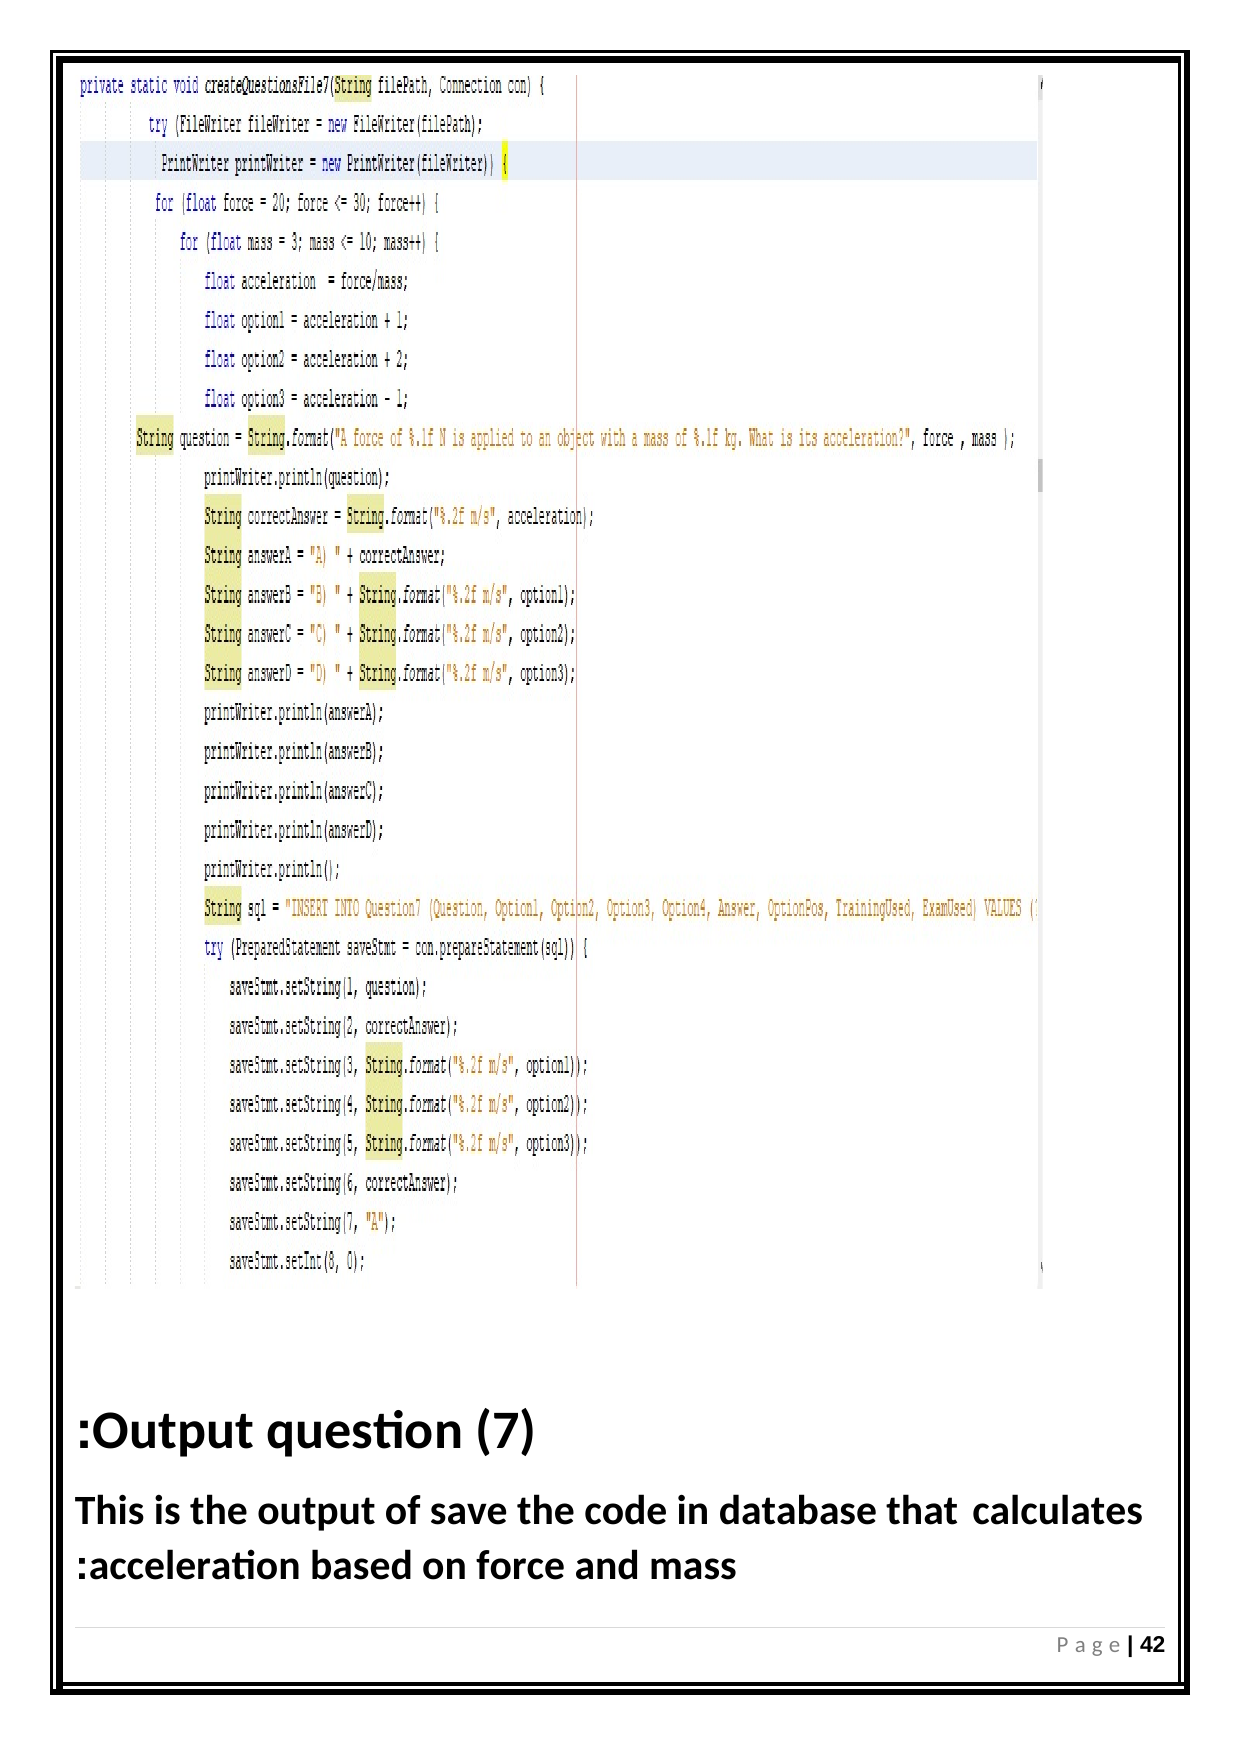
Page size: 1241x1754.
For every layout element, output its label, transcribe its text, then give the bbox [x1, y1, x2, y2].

text This is the output of save the code in database that calculates acceleration based on force and mass: [75, 1484, 1165, 1589]
picture [74, 75, 1043, 1289]
text Output question (7): [75, 1396, 1165, 1462]
